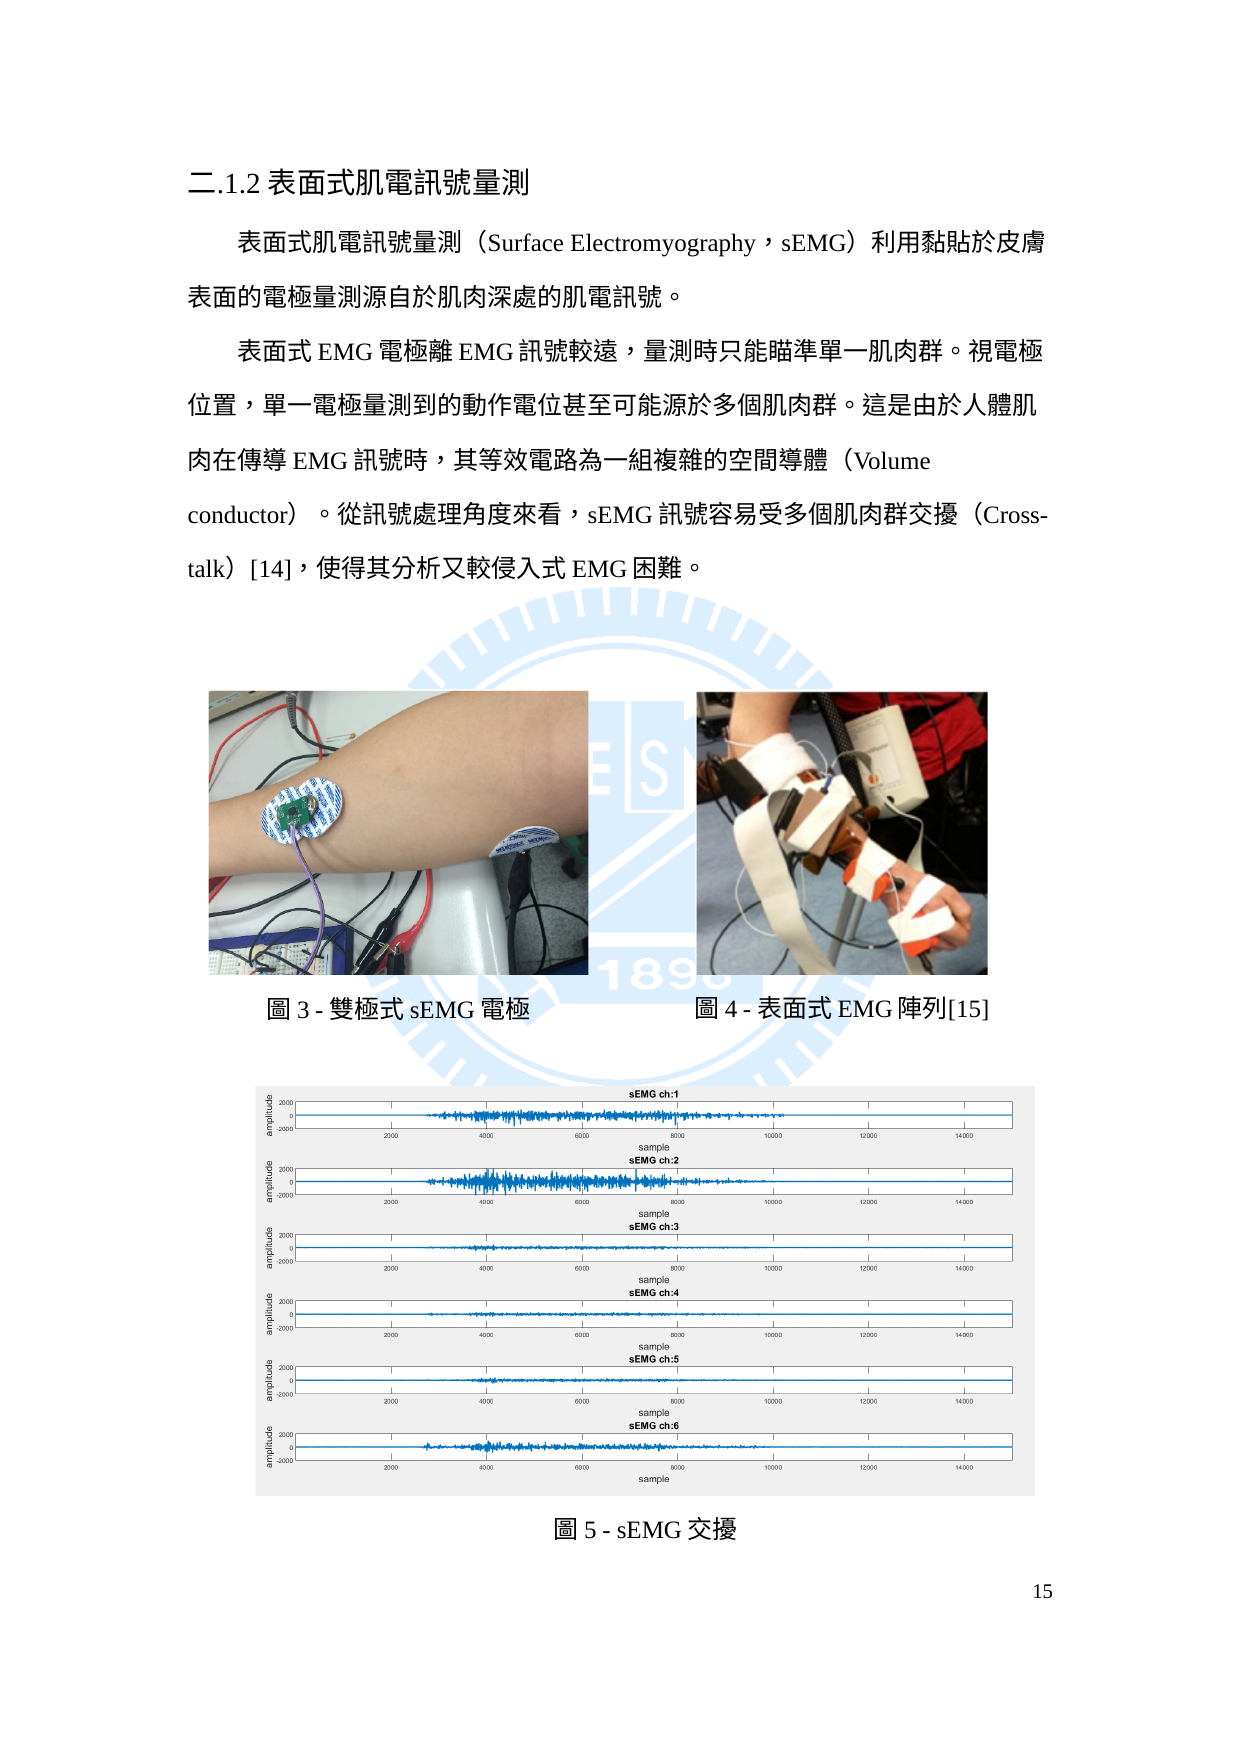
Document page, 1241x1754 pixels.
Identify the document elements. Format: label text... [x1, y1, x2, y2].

subtitle 表面式肌電訊號量測 [187, 159, 1053, 202]
picture [255, 1086, 1035, 1496]
picture [207, 689, 589, 975]
text 表面式EMG電極離EMG訊號較遠，量測時只能瞄準單一肌肉群。視電極位置，單一電極量測到的動作電位甚至可能源於多個肌肉群。這是由於人體肌肉在傳導EMG訊號時，其等效電路為一組複雜的空間導體（Volume conductor）。從訊號處理角度來看，sEMG訊號容易受多個肌肉群交擾（Cross-talk）[14]，使得其分析又較侵入式EMG困難。 [187, 331, 1053, 585]
picture [695, 689, 988, 975]
table_header 圖 4 - 表面式EMG陣列[15] [620, 690, 1063, 1086]
text 圖 5 - sEMG交擾 [187, 1510, 1053, 1546]
text 表面式肌電訊號量測（Surface Electromyography，sEMG）利用黏貼於皮膚表面的電極量測源自於肌肉深處的肌電訊號。 [187, 223, 1053, 313]
table_header 圖 3 - 雙極式sEMG電極 [176, 690, 620, 1086]
